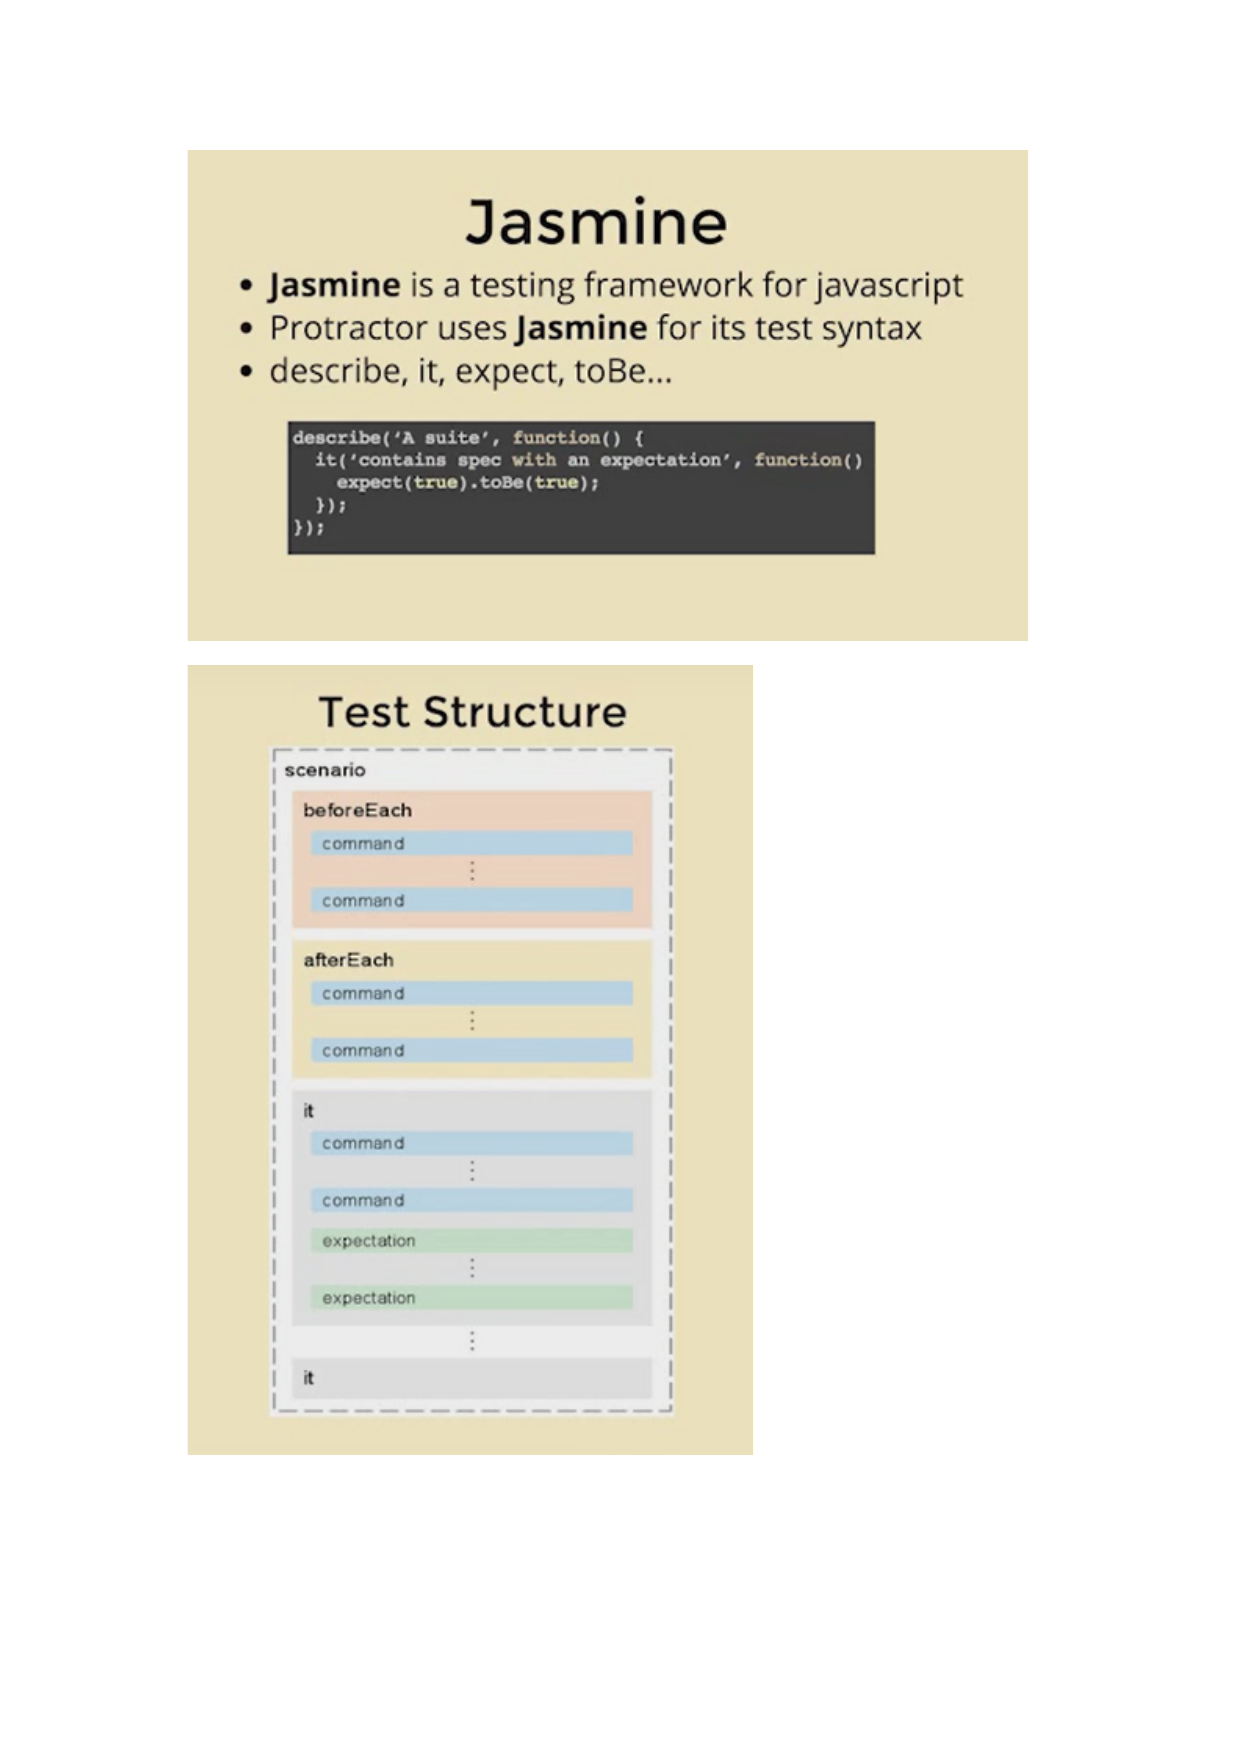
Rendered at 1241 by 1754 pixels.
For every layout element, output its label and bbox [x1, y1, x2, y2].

picture [187, 150, 1029, 641]
picture [187, 665, 754, 1455]
